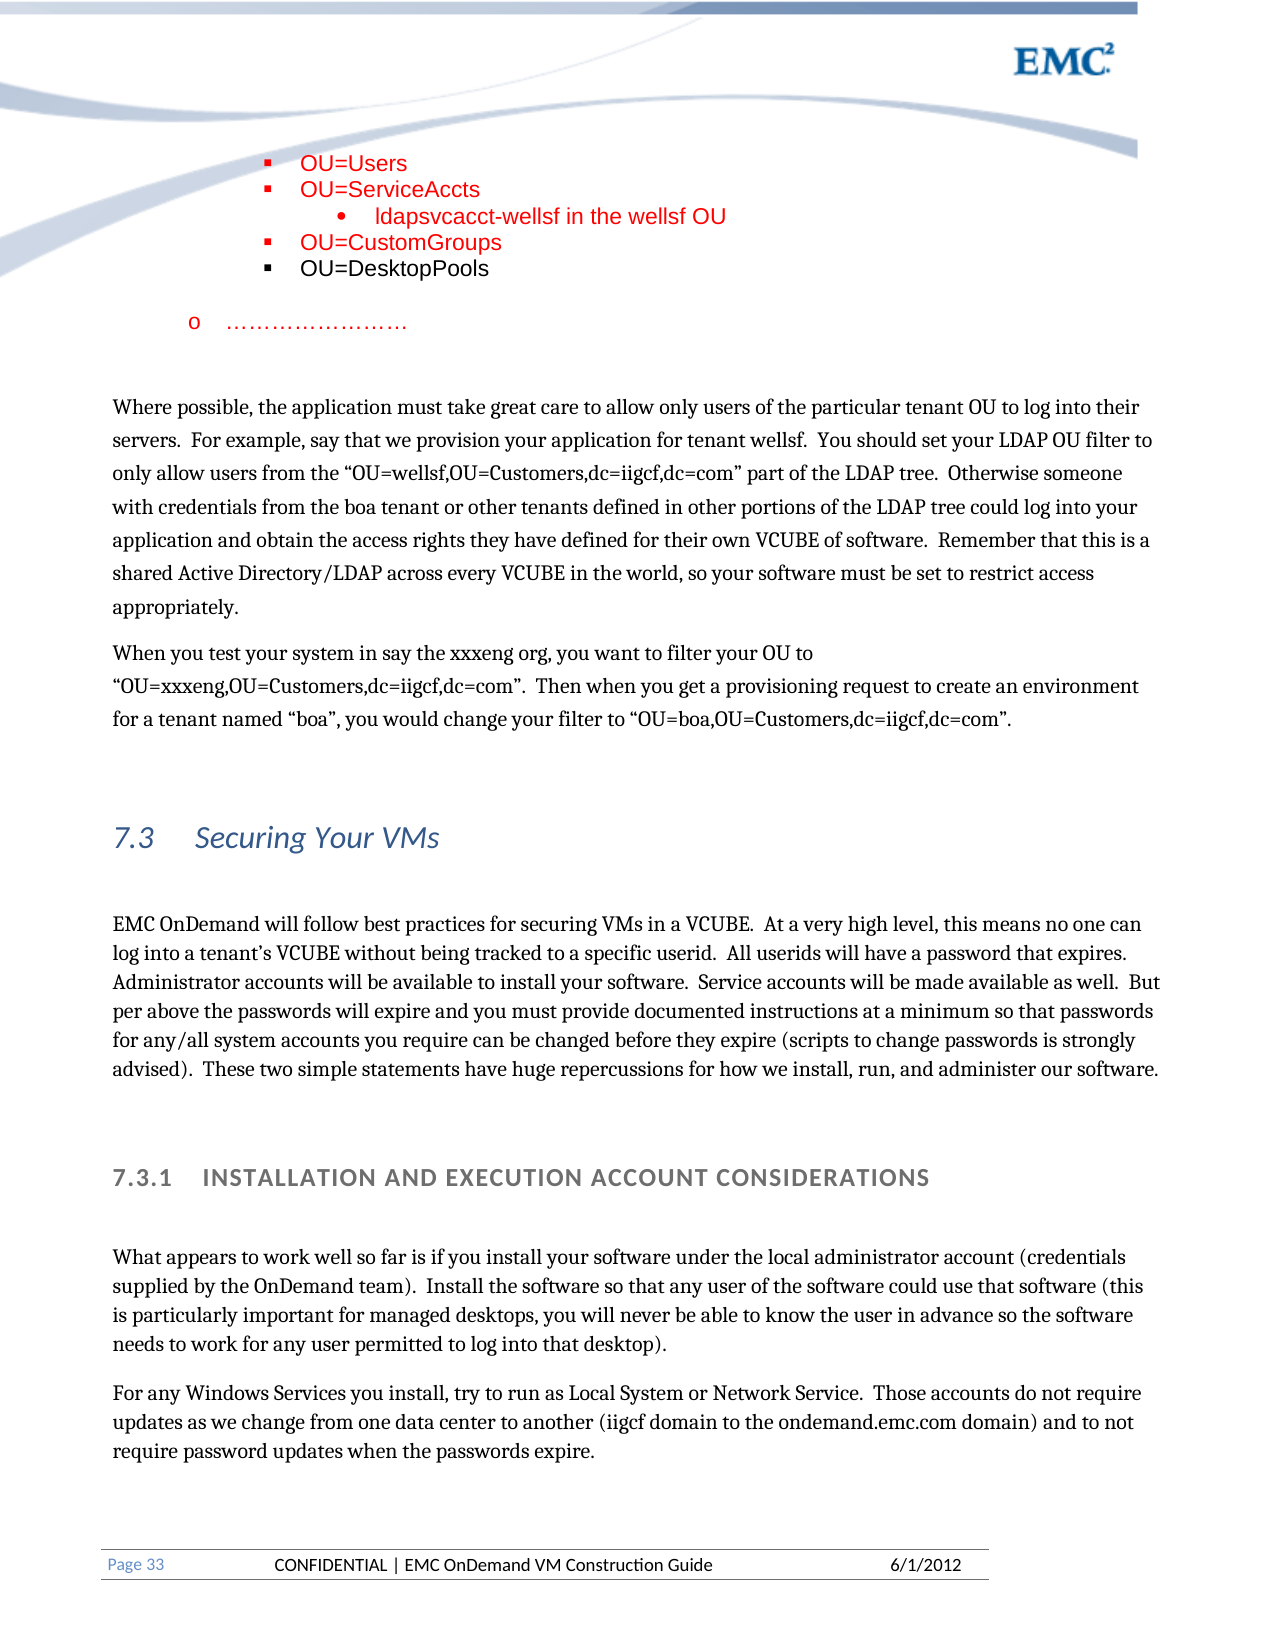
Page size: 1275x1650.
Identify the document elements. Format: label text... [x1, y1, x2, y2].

text For any Windows Services you install, try to run as Local System or Network Service. Those accounts do not require updates as we change from one data center to another (iigcf domain to the ondemand.emc.com domain) and to not require password updates when the passwords expire. [112, 1381, 1162, 1464]
subtitle Installation and Execution Account Considerations [112, 1161, 1162, 1192]
subtitle Securing Your VMs [112, 817, 1162, 856]
list OU=DesktopPools [262, 255, 1162, 282]
list OU=ServiceAccts [262, 176, 1162, 203]
list OU=Users [262, 150, 1162, 176]
text What appears to work well so far is if you install your software under the local administrator account (credentials supplied by the OnDemand team). Install the software so that any user of the software could use that software (this is particularly important for managed desktops, you will never be able to know the user in advance so the software needs to work for any user permitted to log into that desktop). [112, 1244, 1162, 1356]
text When you test your system in say the xxxeng org, you want to filter your OU to “OU=xxxeng,OU=Customers,dc=iigcf,dc=com”. Then when you get a provisioning request to create an environment for a tenant named “boa”, you would change your filter to “OU=boa,OU=Customers,dc=iigcf,dc=com”. [112, 633, 1162, 733]
text EMC OnDemand will follow best practices for securing VMs in a VCUBE. At a very high level, this means no one can log into a tenant’s VCUBE without being tracked to a specific userid. All userids will have a password that expires. Administrator accounts will be available to install your software. Service accounts will be made available as well. But per above the passwords will expire and you must provide documented instructions at a minimum so that passwords for any/all system accounts you require can be changed before they expire (scripts to change passwords is strongly advised). These two simple statements have huge repercussions for how we install, run, and administer our software. [112, 912, 1162, 1082]
list …………………… [187, 308, 1162, 336]
list ldapsvcacct-wellsf in the wellsf OU [337, 203, 1162, 229]
text Where possible, the application must take great care to allow only users of the particular tenant OU to log into their servers. For example, say that we provision your application for tenant wellsf. You should set your LDAP OU filter to only allow users from the “OU=wellsf,OU=Customers,dc=iigcf,dc=com” part of the LDAP tree. Otherwise someone with credentials from the boa tenant or other tenants defined in other portions of the LDAP tree could log into your application and obtain the access rights they have defined for their own VCUBE of software. Remember that this is a shared Active Directory/LDAP across every VCUBE in the world, so your software must be set to restrict access appropriately. [112, 387, 1162, 621]
picture [0, 0, 1141, 388]
list OU=CustomGroups [262, 229, 1162, 255]
